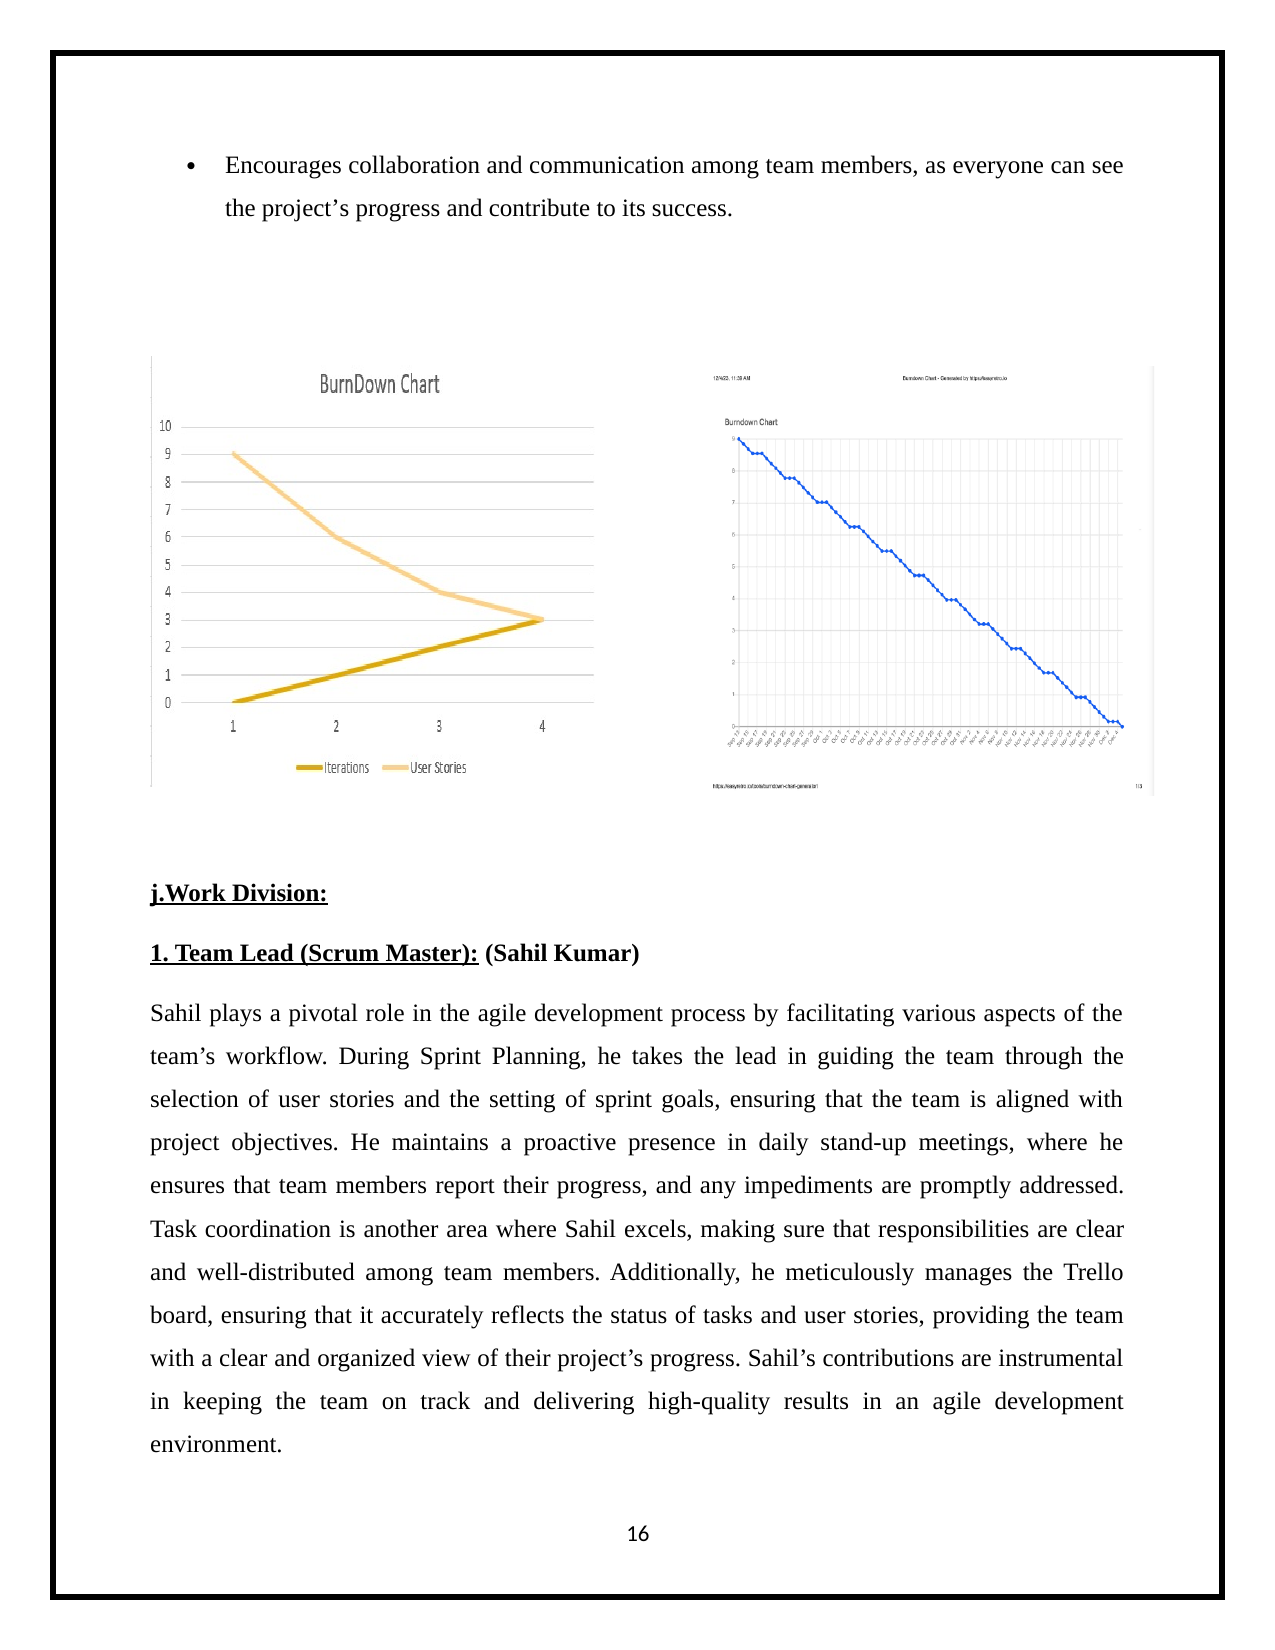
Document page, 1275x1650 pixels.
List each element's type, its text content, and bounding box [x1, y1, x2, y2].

list Encourages collaboration and communication among team members, as everyone can see the project’s progress and contribute to its success. [187, 150, 1125, 222]
text Sahil plays a pivotal role in the agile development process by facilitating various aspects of the team’s workflow. During Sprint Planning, he takes the lead in guiding the team through the selection of user stories and the setting of sprint goals, ensuring that the team is aligned with project objectives. He maintains a proactive presence in daily stand-up meetings, where he ensures that team members report their progress, and any impediments are promptly addressed. Task coordination is another area where Sahil excels, making sure that responsibilities are clear and well-distributed among team members. Additionally, he meticulously manages the Trello board, ensuring that it accurately reflects the status of tasks and user stories, providing the team with a clear and organized view of their project’s progress. Sahil’s contributions are instrumental in keeping the team on track and delivering high-quality results in an agile development environment. [150, 998, 1125, 1458]
text 1. Team Lead (Scrum Master): (Sahil Kumar) [150, 938, 1125, 967]
text j.Work Division: [150, 878, 1125, 907]
picture [702, 366, 1155, 796]
picture [150, 356, 603, 787]
